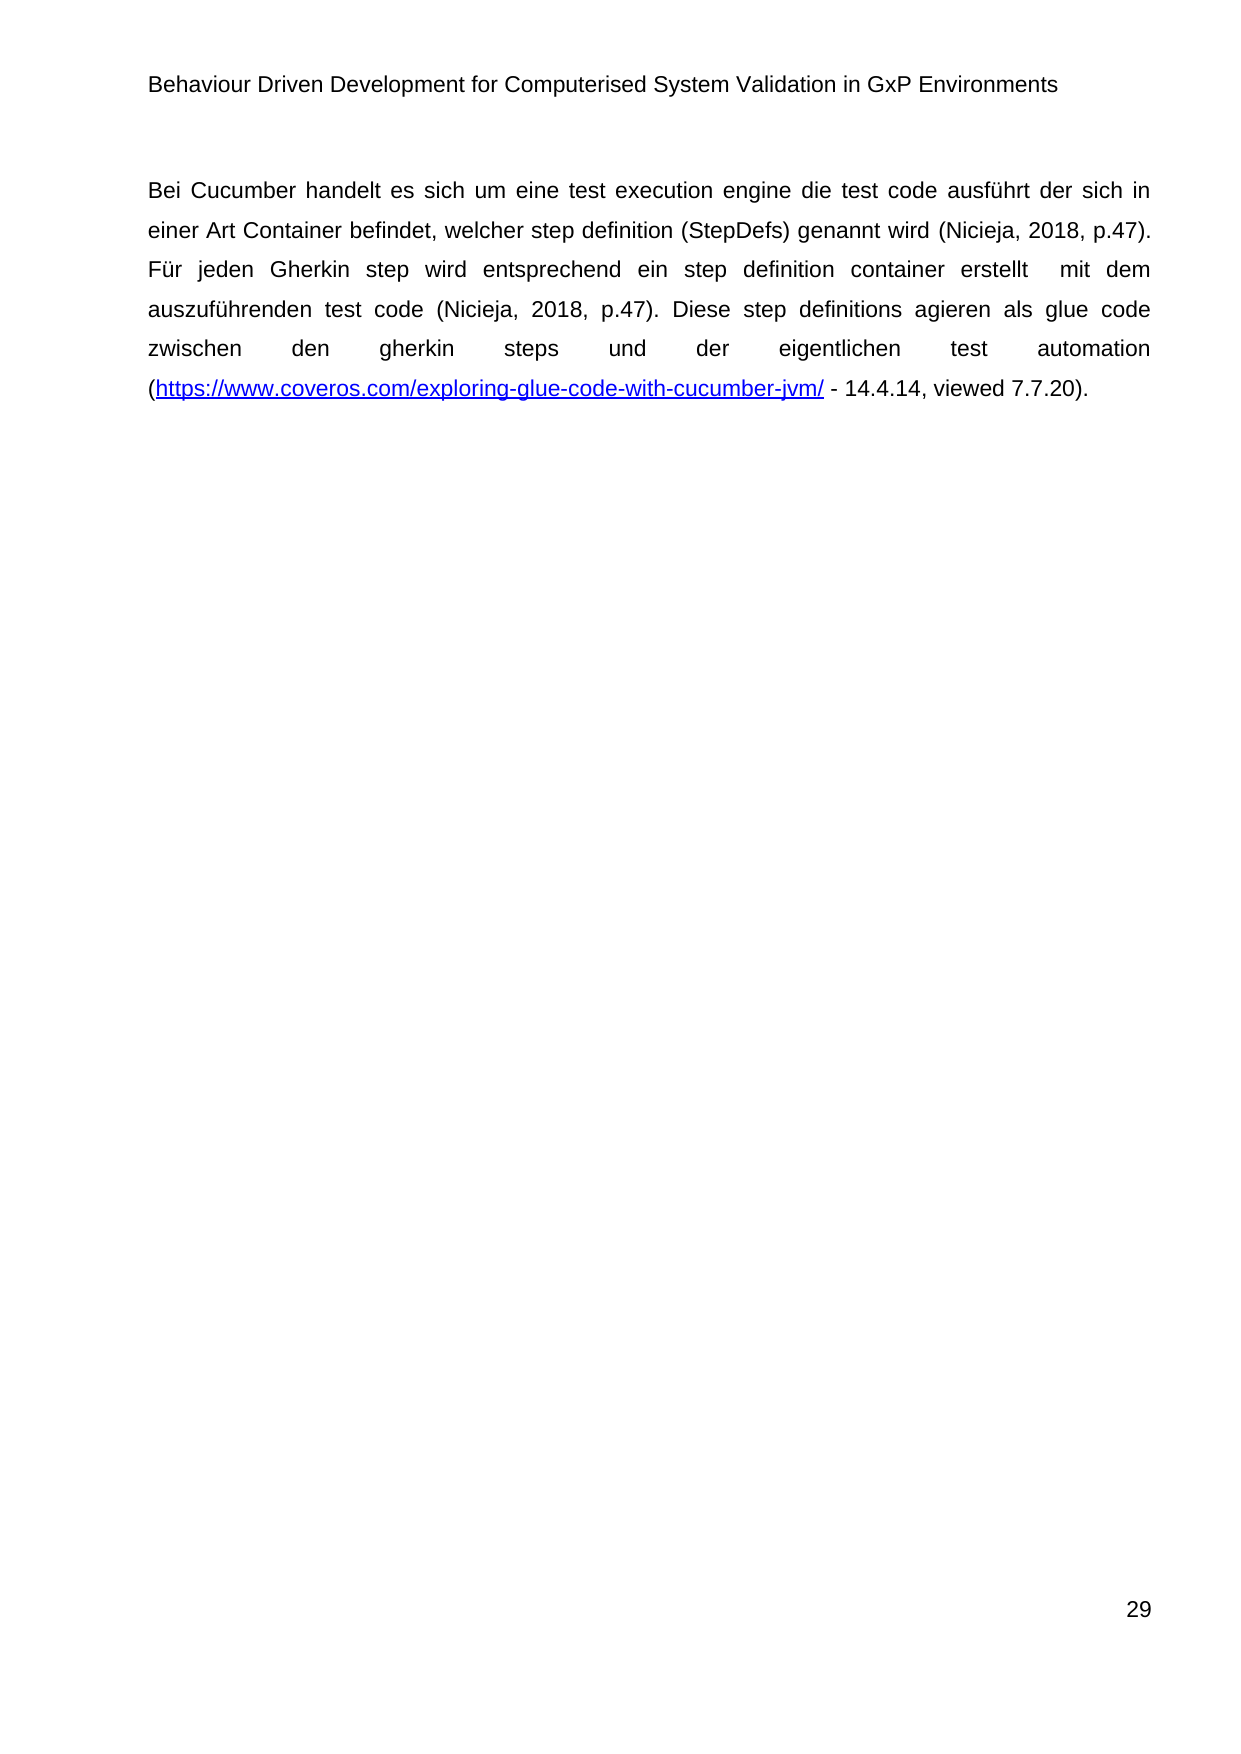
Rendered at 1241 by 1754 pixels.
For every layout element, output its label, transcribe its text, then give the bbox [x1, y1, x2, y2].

text Bei Cucumber handelt es sich um eine test execution engine die test code ausführt der sich in einer Art Container befindet, welcher step definition (StepDefs) genannt wird (Nicieja, 2018, p.47). Für jeden Gherkin step wird entsprechend ein step definition container erstellt mit dem auszuführenden test code (Nicieja, 2018, p.47). Diese step definitions agieren als glue code zwischen den gherkin steps und der eigentlichen test automation (https://www.coveros.com/exploring-glue-code-with-cucumber-jvm/ - 14.4.14, viewed 7.7.20). [148, 177, 1152, 401]
